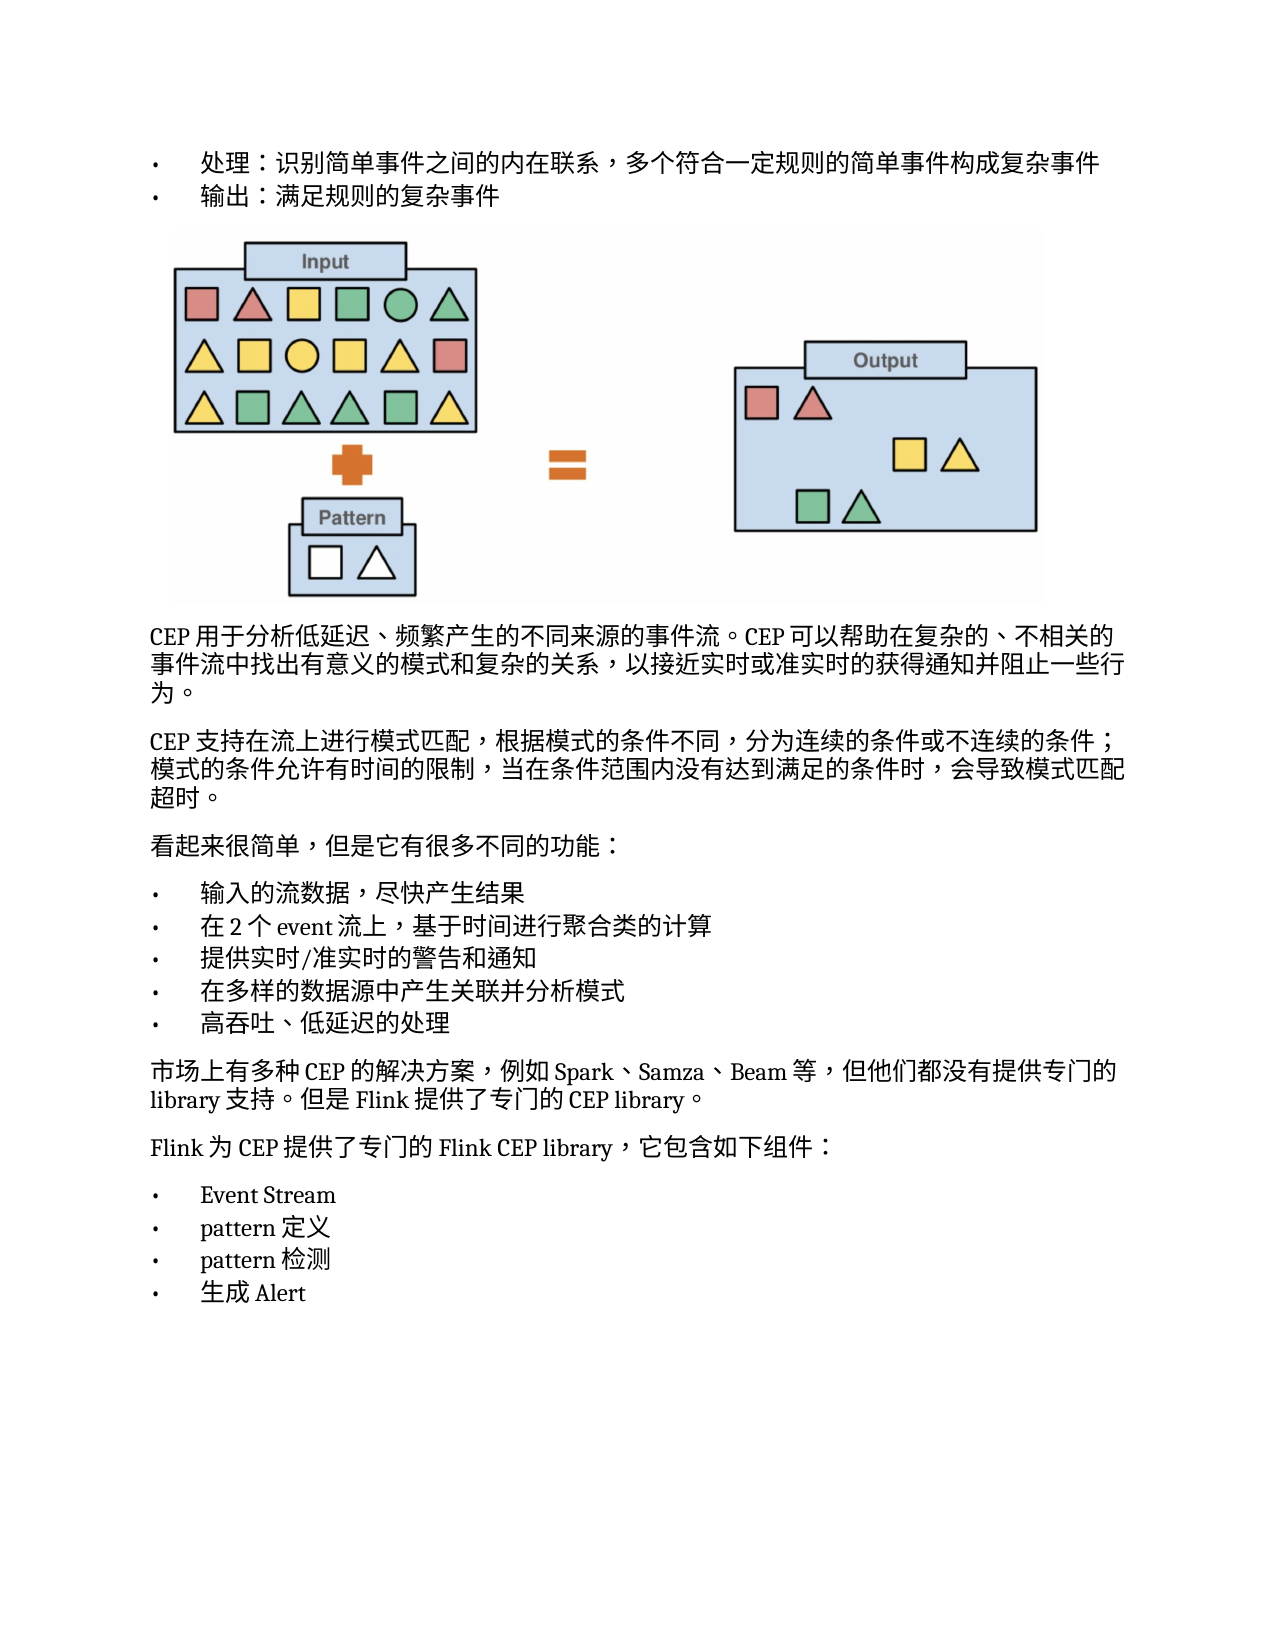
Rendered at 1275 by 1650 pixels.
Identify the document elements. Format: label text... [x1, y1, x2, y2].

list 在2个event流上，基于时间进行聚合类的计算 [150, 912, 1125, 941]
list 处理：识别简单事件之间的内在联系，多个符合一定规则的简单事件构成复杂事件 [150, 150, 1125, 179]
text 看起来很简单，但是它有很多不同的功能： [150, 832, 1125, 861]
picture [168, 230, 1044, 604]
list 生成Alert [150, 1279, 1125, 1307]
text Flink为CEP提供了专门的Flink CEP library，它包含如下组件： [150, 1134, 1125, 1162]
list pattern定义 [150, 1214, 1125, 1242]
list Event Stream [150, 1181, 1125, 1210]
text CEP用于分析低延迟、频繁产生的不同来源的事件流。CEP可以帮助在复杂的、不相关的事件流中找出有意义的模式和复杂的关系，以接近实时或准实时的获得通知并阻止一些行为。 [150, 622, 1125, 709]
text 市场上有多种CEP的解决方案，例如Spark、Samza、Beam等，但他们都没有提供专门的library支持。但是Flink提供了专门的CEP library。 [150, 1057, 1125, 1115]
list 输出：满足规则的复杂事件 [150, 182, 1125, 211]
text CEP支持在流上进行模式匹配，根据模式的条件不同，分为连续的条件或不连续的条件；模式的条件允许有时间的限制，当在条件范围内没有达到满足的条件时，会导致模式匹配超时。 [150, 727, 1125, 814]
list pattern检测 [150, 1246, 1125, 1275]
list 在多样的数据源中产生关联并分析模式 [150, 977, 1125, 1006]
list 提供实时/准实时的警告和通知 [150, 945, 1125, 974]
list 输入的流数据，尽快产生结果 [150, 880, 1125, 909]
list 高吞吐、低延迟的处理 [150, 1010, 1125, 1039]
